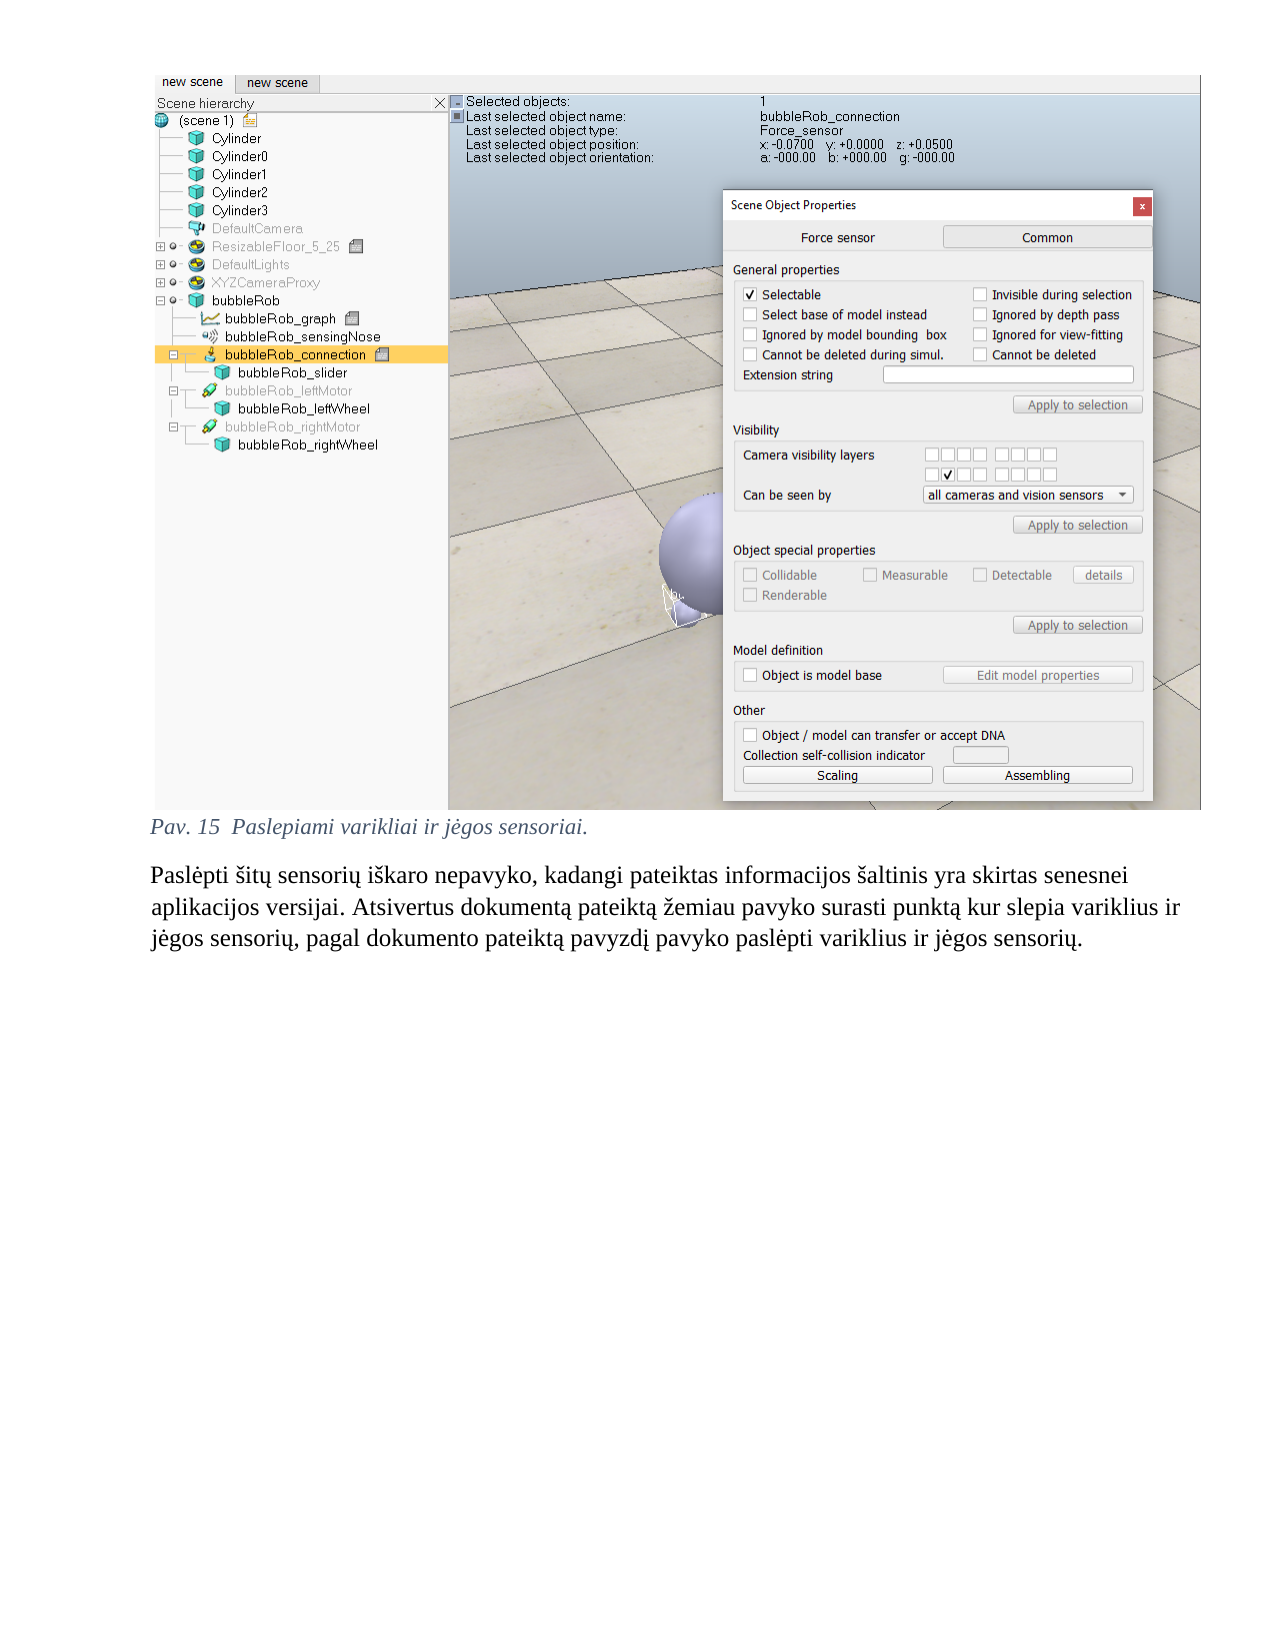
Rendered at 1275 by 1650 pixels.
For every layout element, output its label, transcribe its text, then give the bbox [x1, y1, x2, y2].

text Paslėpti šitų sensorių iškaro nepavyko, kadangi pateiktas informacijos šaltinis yra skirtas senesnei aplikacijos versijai. Atsivertus dokumentą pateiktą žemiau pavyko surasti punktą kur slepia variklius ir jėgos sensorių, pagal dokumento pateiktą pavyzdį pavyko paslėpti variklius ir jėgos sensorių. [150, 861, 1205, 951]
text Pav. 15 Paslepiami varikliai ir jėgos sensoriai. [150, 813, 1205, 840]
picture [154, 75, 1201, 810]
